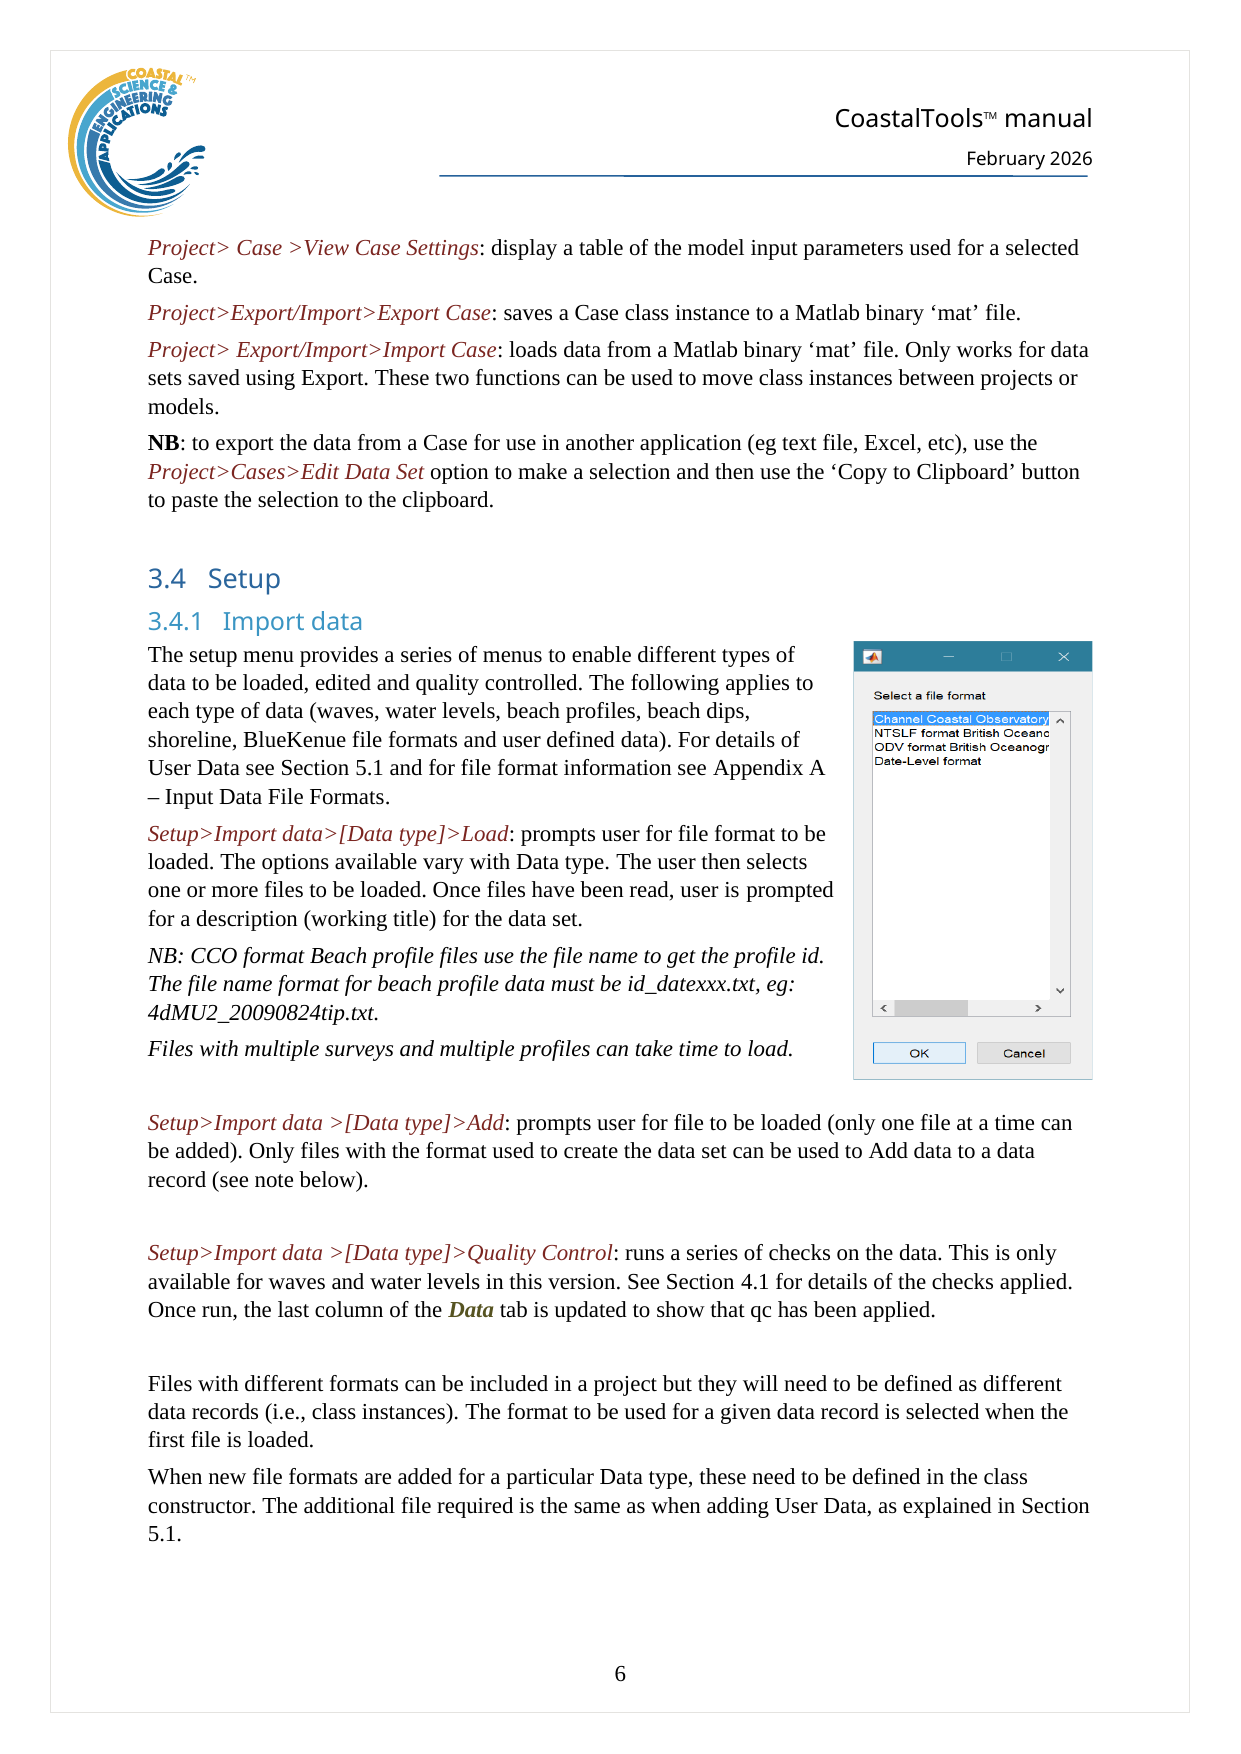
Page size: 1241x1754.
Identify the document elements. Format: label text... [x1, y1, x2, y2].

subtitle Import data [148, 604, 1093, 638]
text Files with different formats can be included in a project but they will need to be defined as different data records (i.e., class instances). The format to be used for a given data record is selected when the first file is loaded. [148, 1370, 1093, 1453]
text Setup>Import data>[Data type]>Load: prompts user for file format to be loaded. The options available vary with Data type. The user then selects one or more files to be loaded. Once files have been read, user is prompted for a description (working title) for the data set. [148, 819, 853, 931]
text NB: CCO format Beach profile files use the file name to get the profile id. The file name format for beach profile data must be id_datexxx.txt, eg: 4dMU2_20090824tip.txt. [148, 942, 853, 1025]
subtitle Setup [148, 560, 1093, 597]
text Project>Export/Import>Export Case: saves a Case class instance to a Matlab binary ‘mat’ file. [148, 299, 1093, 325]
text The setup menu provides a series of menus to enable different types of data to be loaded, edited and quality controlled. The following applies to each type of data (waves, water levels, beach profiles, beach dips, shoreline, BlueKenue file formats and user defined data). For details of User Data see Section 5.1 and for file format information see Appendix A – Input Data File Formats. [148, 641, 853, 809]
text Files with multiple surveys and multiple profiles can take time to load. [148, 1035, 853, 1062]
picture [853, 641, 1093, 1080]
text Project> Case >View Case Settings: display a table of the model input parameters used for a selected Case. [148, 234, 1093, 289]
text NB: to export the data from a Case for use in another application (eg text file, Excel, etc), use the Project>Cases>Edit Data Set option to make a selection and then use the ‘Copy to Clipboard’ button to paste the selection to the clipboard. [148, 429, 1093, 513]
text Setup>Import data >[Data type]>Quality Control: runs a series of checks on the data. This is only available for waves and water levels in this version. See Section 4.1 for details of the checks applied. Once run, the last column of the Data tab is updated to show that qc has been applied. [148, 1239, 1093, 1322]
text Project> Export/Import>Import Case: loads data from a Matlab binary ‘mat’ file. Only works for data sets saved using Export. These two functions can be used to move class instances between projects or models. [148, 336, 1093, 419]
text When new file formats are added for a particular Data type, these need to be defined in the class constructor. The additional file required is the same as when adding User Data, as explained in Section 5.1. [148, 1463, 1093, 1547]
text Setup>Import data >[Data type]>Add: prompts user for file to be loaded (only one file at a time can be added). Only files with the format used to create the data set can be used to Add data to a data record (see note below). [148, 1109, 1093, 1192]
